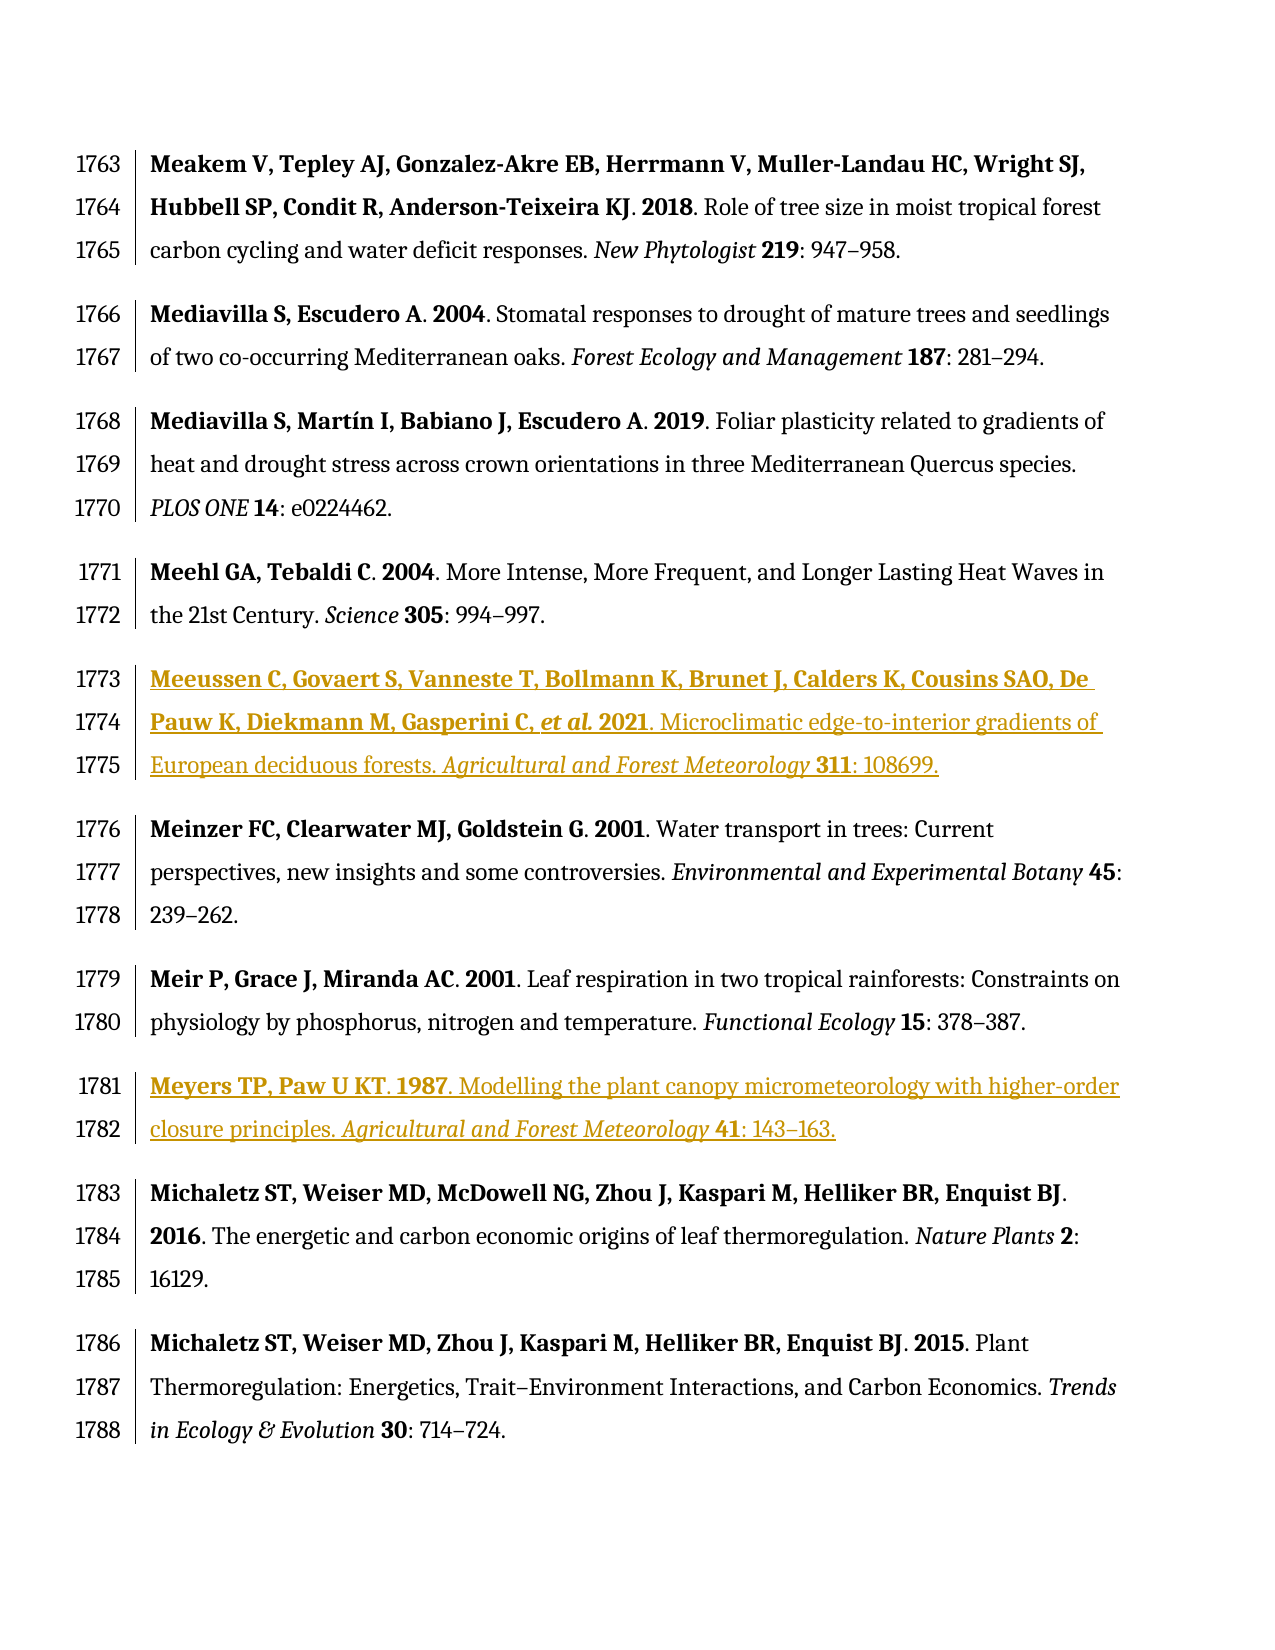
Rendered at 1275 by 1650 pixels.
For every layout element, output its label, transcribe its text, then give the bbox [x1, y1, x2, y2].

text Meinzer FC, Clearwater MJ, Goldstein G. 2001. Water transport in trees: Current perspectives, new insights and some controversies. Environmental and Experimental Botany 45: 239–262. [150, 815, 1125, 930]
text Meir P, Grace J, Miranda AC. 2001. Leaf respiration in two tropical rainforests: Constraints on physiology by phosphorus, nitrogen and temperature. Functional Ecology 15: 378–387. [150, 965, 1125, 1037]
text Michaletz ST, Weiser MD, McDowell NG, Zhou J, Kaspari M, Helliker BR, Enquist BJ. 2016. The energetic and carbon economic origins of leaf thermoregulation. Nature Plants 2: 16129. [150, 1179, 1125, 1294]
text Michaletz ST, Weiser MD, Zhou J, Kaspari M, Helliker BR, Enquist BJ. 2015. Plant Thermoregulation: Energetics, Trait–Environment Interactions, and Carbon Economics. Trends in Ecology & Evolution 30: 714–724. [150, 1329, 1125, 1444]
text Mediavilla S, Escudero A. 2004. Stomatal responses to drought of mature trees and seedlings of two co-occurring Mediterranean oaks. Forest Ecology and Management 187: 281–294. [150, 300, 1125, 372]
text Mediavilla S, Martín I, Babiano J, Escudero A. 2019. Foliar plasticity related to gradients of heat and drought stress across crown orientations in three Mediterranean Quercus species. PLOS ONE 14: e0224462. [150, 407, 1125, 522]
text Meakem V, Tepley AJ, Gonzalez-Akre EB, Herrmann V, Muller-Landau HC, Wright SJ, Hubbell SP, Condit R, Anderson-Teixeira KJ. 2018. Role of tree size in moist tropical forest carbon cycling and water deficit responses. New Phytologist 219: 947–958. [150, 150, 1125, 265]
text Meehl GA, Tebaldi C. 2004. More Intense, More Frequent, and Longer Lasting Heat Waves in the 21st Century. Science 305: 994–997. [150, 557, 1125, 629]
